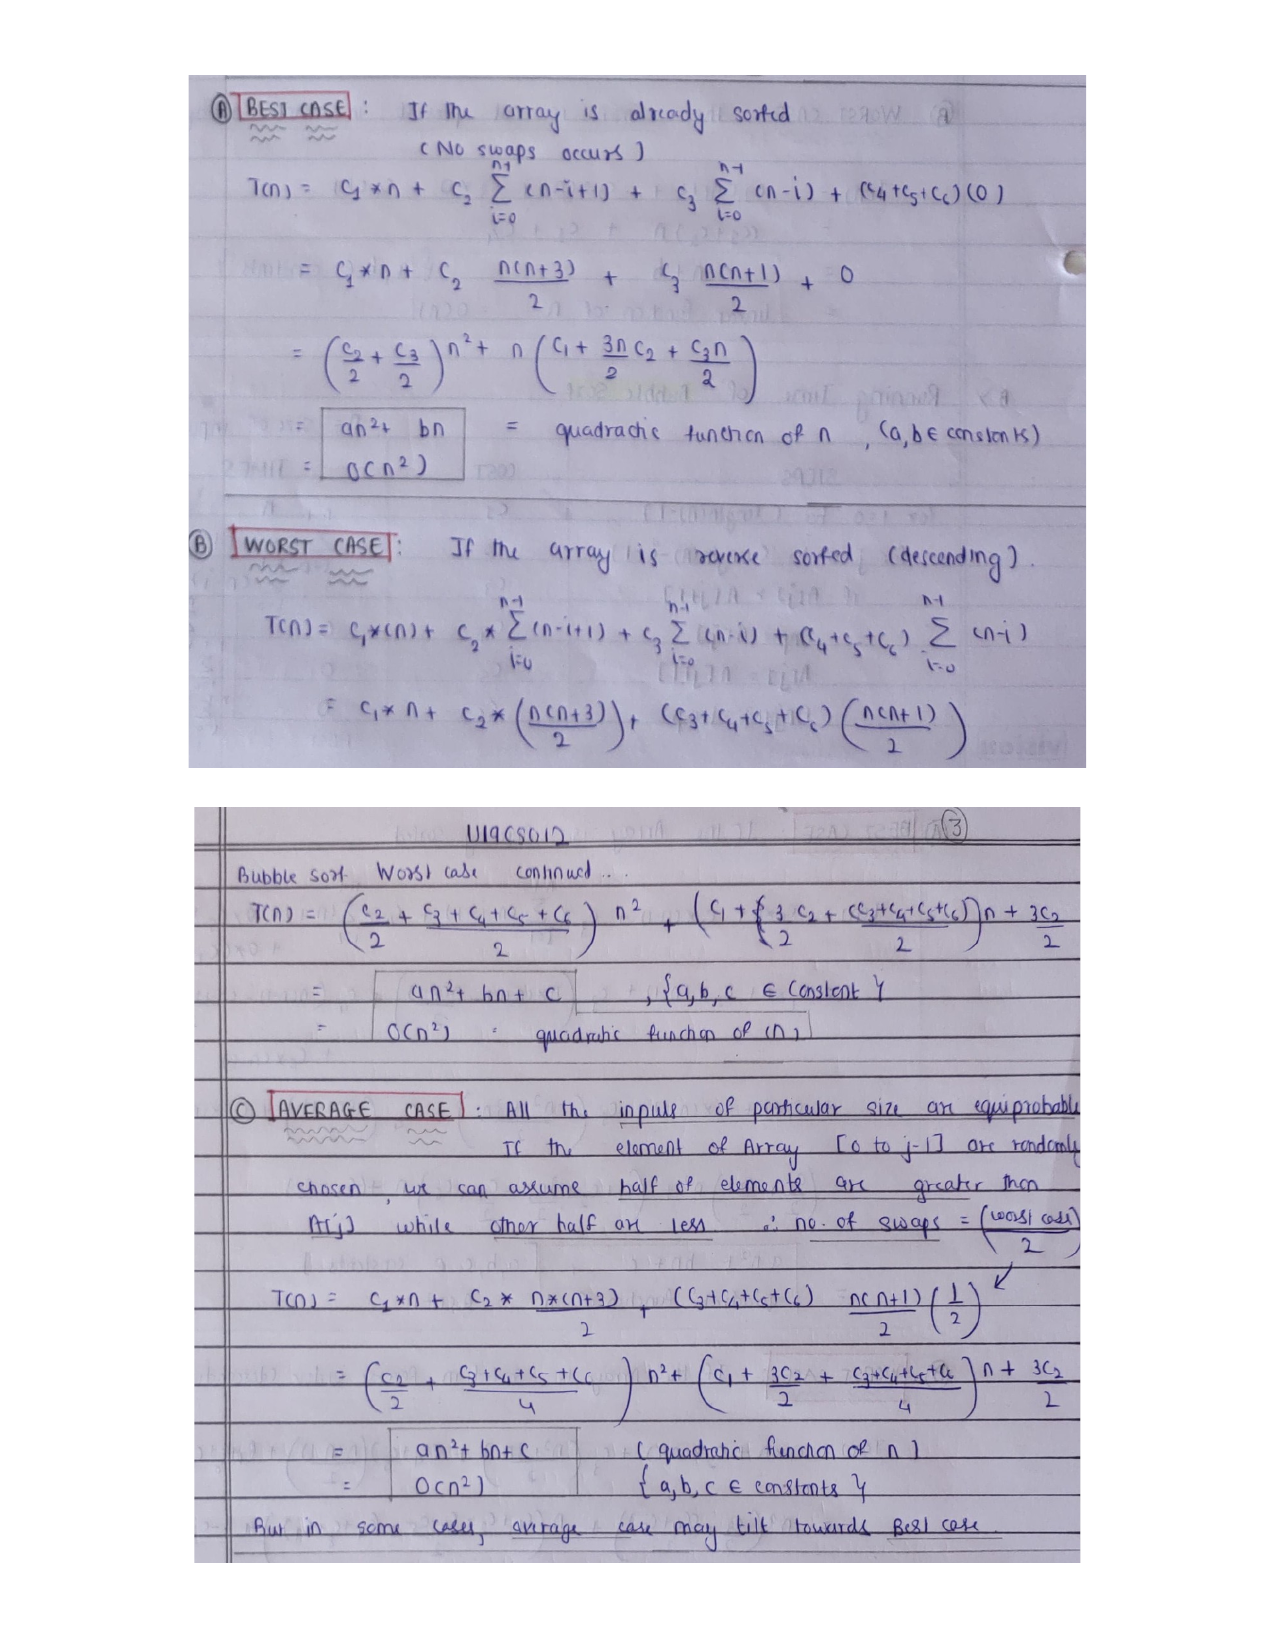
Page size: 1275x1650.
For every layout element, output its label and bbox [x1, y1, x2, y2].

picture [188, 75, 1087, 768]
picture [194, 807, 1081, 1563]
